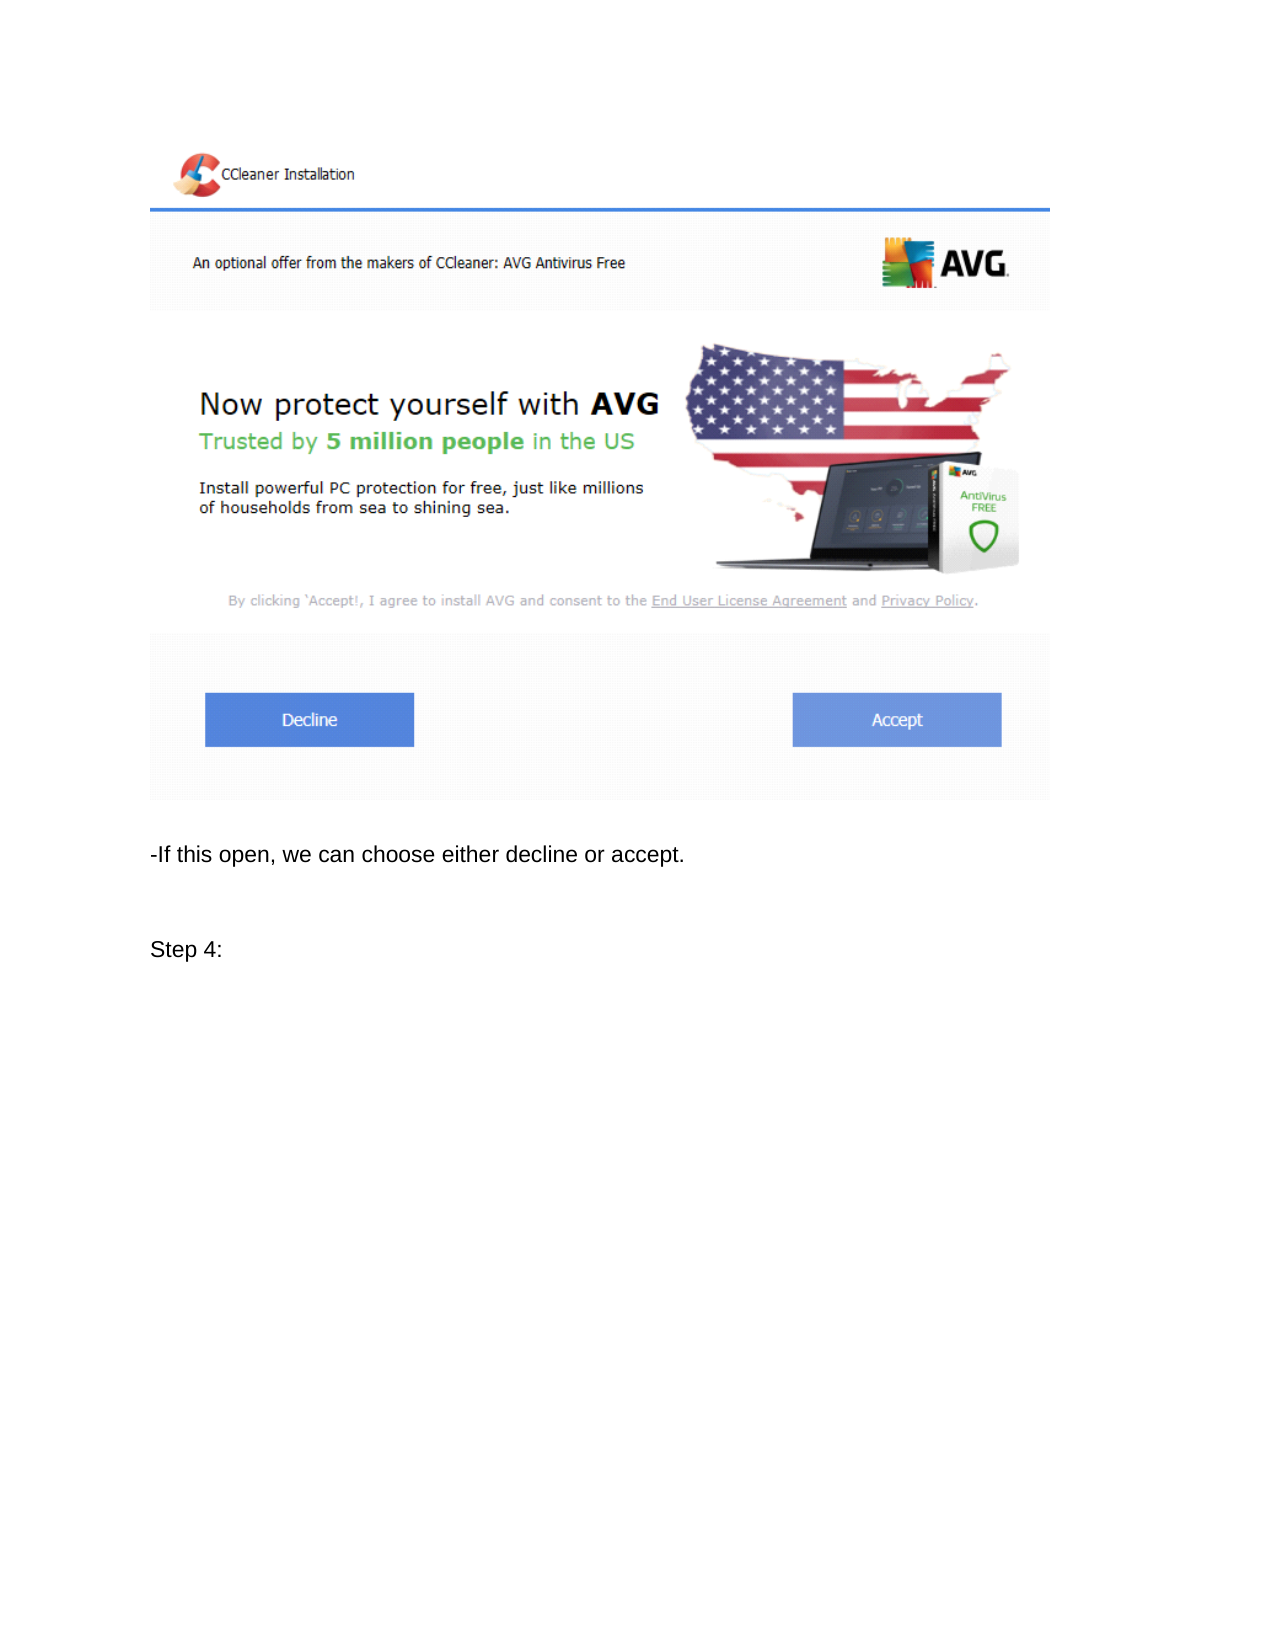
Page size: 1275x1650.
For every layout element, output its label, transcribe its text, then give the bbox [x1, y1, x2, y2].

picture [150, 150, 1050, 800]
text Step 4: [150, 936, 1125, 962]
text -If this open, we can choose either decline or accept. [150, 841, 1125, 868]
